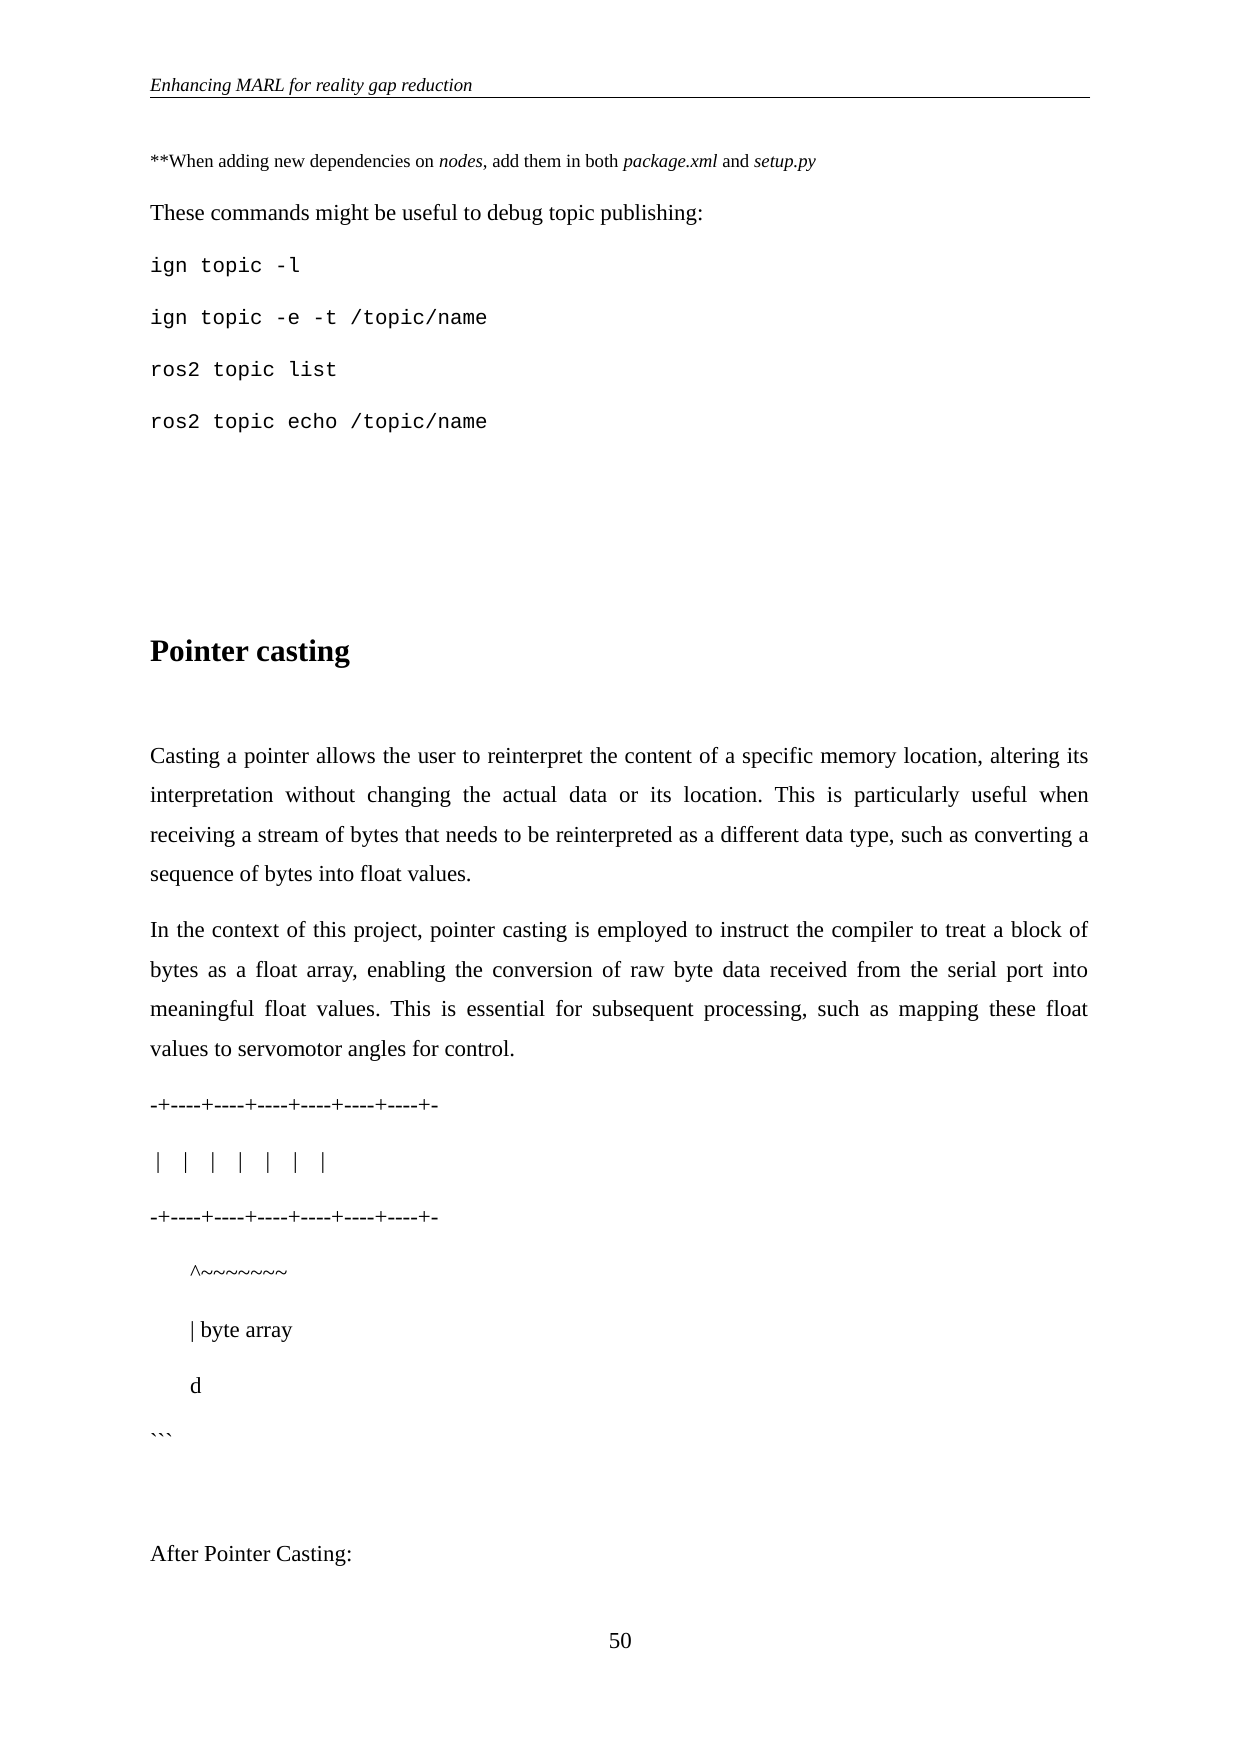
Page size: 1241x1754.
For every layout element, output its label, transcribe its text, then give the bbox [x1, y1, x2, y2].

text In the context of this project, pointer casting is employed to instruct the compiler to treat a block of bytes as a float array, enabling the conversion of raw byte data received from the serial port into meaningful float values. This is essential for subsequent processing, such as mapping these float values to servomotor angles for control. [150, 916, 1090, 1061]
text | | | | | | | [150, 1147, 1090, 1173]
text ros2 topic list [150, 359, 1090, 383]
text After Pointer Casting: [150, 1540, 1090, 1567]
text -+----+----+----+----+----+----+- [150, 1203, 1090, 1230]
text **When adding new dependencies on nodes, add them in both package.xml and setup.py [150, 150, 1090, 172]
subtitle Pointer casting [150, 632, 1090, 668]
text ros2 topic echo /topic/name [150, 411, 1090, 435]
text | byte array [150, 1316, 1090, 1342]
text d [150, 1372, 1090, 1398]
text ``` [150, 1428, 1090, 1454]
text These commands might be useful to debug topic publishing: [150, 199, 1090, 225]
text -+----+----+----+----+----+----+- [150, 1091, 1090, 1117]
text ^~~~~~~~ [150, 1259, 1090, 1286]
text ign topic -e -t /topic/name [150, 307, 1090, 331]
text ign topic -l [150, 255, 1090, 279]
text Casting a pointer allows the user to reinterpret the content of a specific memory location, altering its interpretation without changing the actual data or its location. This is particularly useful when receiving a stream of bytes that needs to be reinterpreted as a different data type, such as converting a sequence of bytes into float values. [150, 742, 1090, 887]
